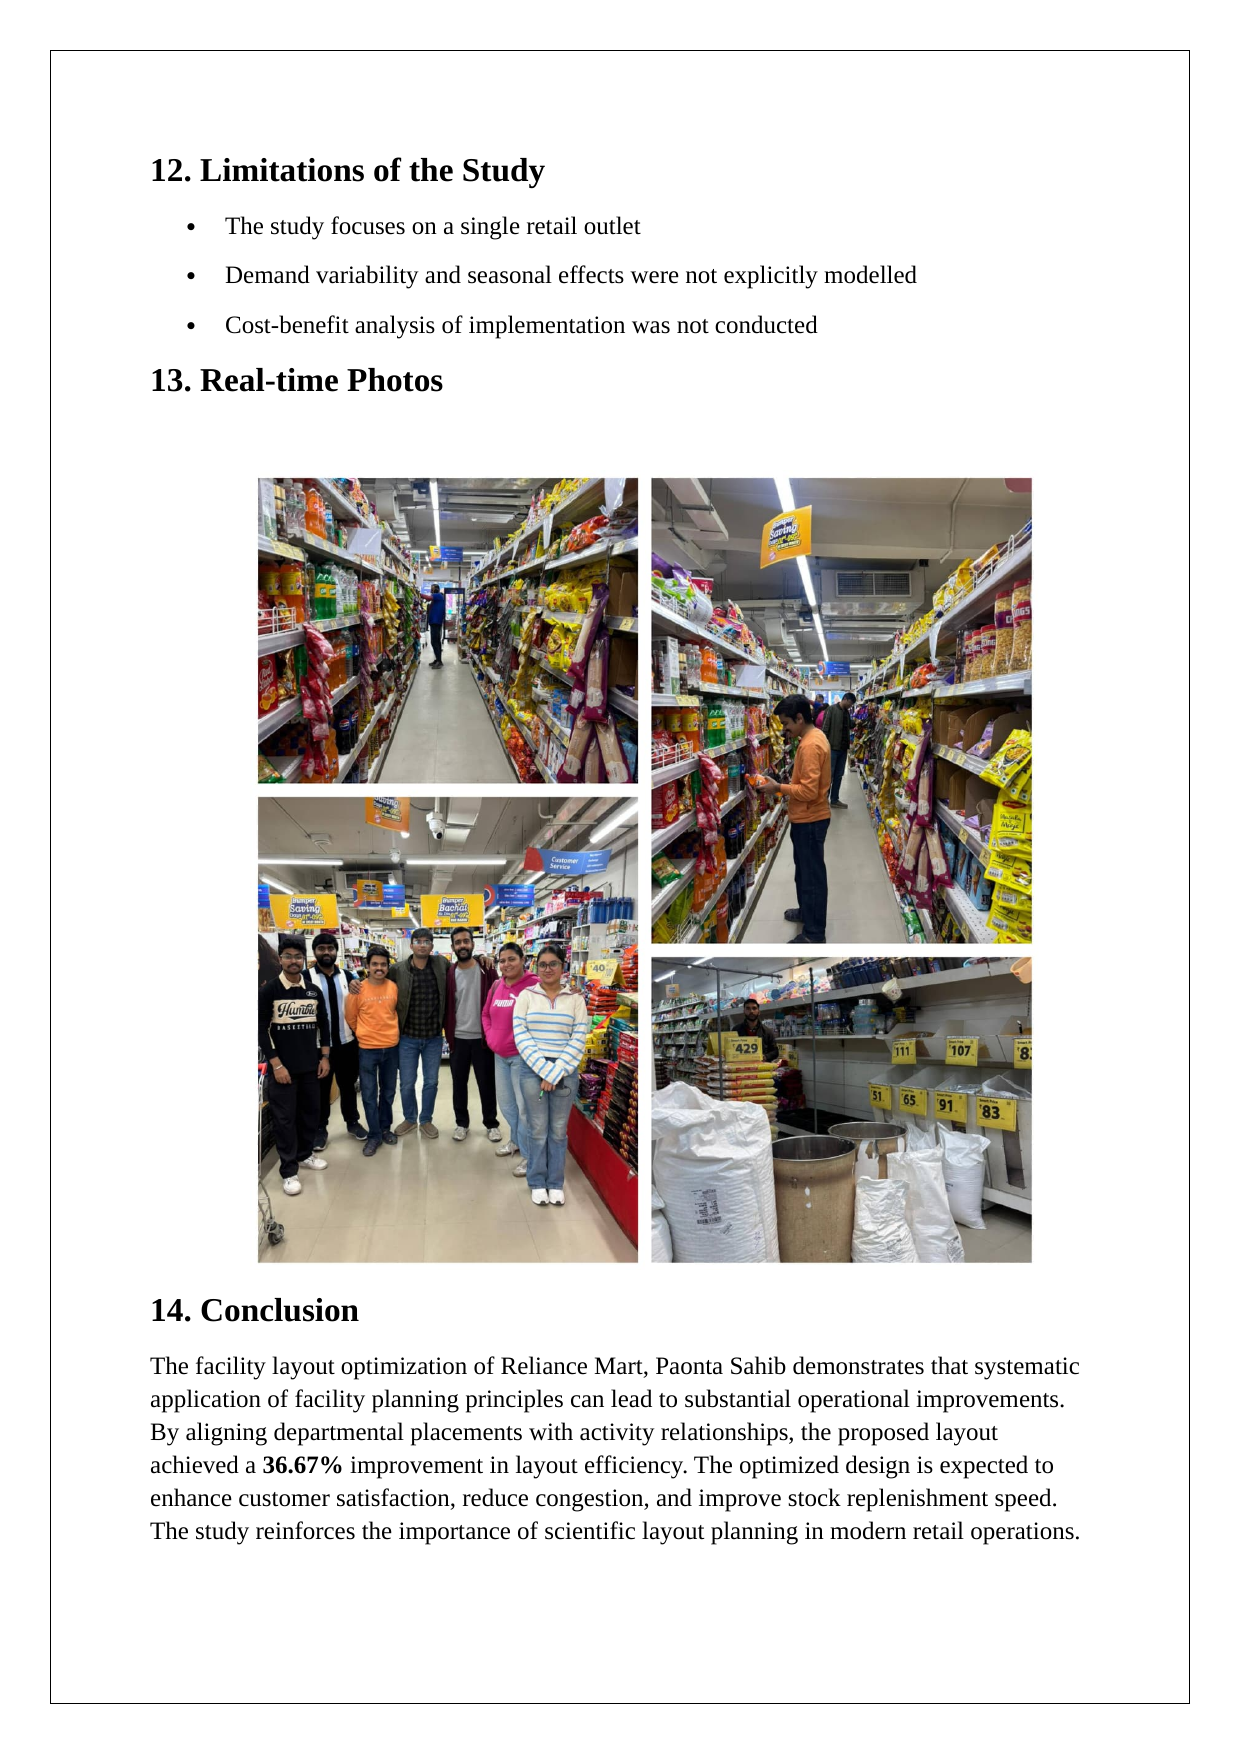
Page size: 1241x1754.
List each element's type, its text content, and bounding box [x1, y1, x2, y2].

list Demand variability and seasonal effects were not explicitly modelled [187, 260, 1090, 289]
text 13. Real-time Photos [150, 360, 1090, 398]
list The study focuses on a single retail outlet [187, 211, 1090, 239]
text The facility layout optimization of Reliance Mart, Paonta Sahib demonstrates that systematic application of facility planning principles can lead to substantial operational improvements. By aligning departmental placements with activity relationships, the proposed layout achieved a 36.67% improvement in layout efficiency. The optimized design is expected to enhance customer satisfaction, reduce congestion, and improve stock replenishment speed. The study reinforces the importance of scientific layout planning in modern retail operations. [150, 1351, 1090, 1545]
picture [250, 470, 1039, 1270]
list Cost-benefit analysis of implementation was not conducted [187, 310, 1090, 339]
text 12. Limitations of the Study [150, 150, 1090, 188]
text 14. Conclusion [150, 1291, 1090, 1329]
